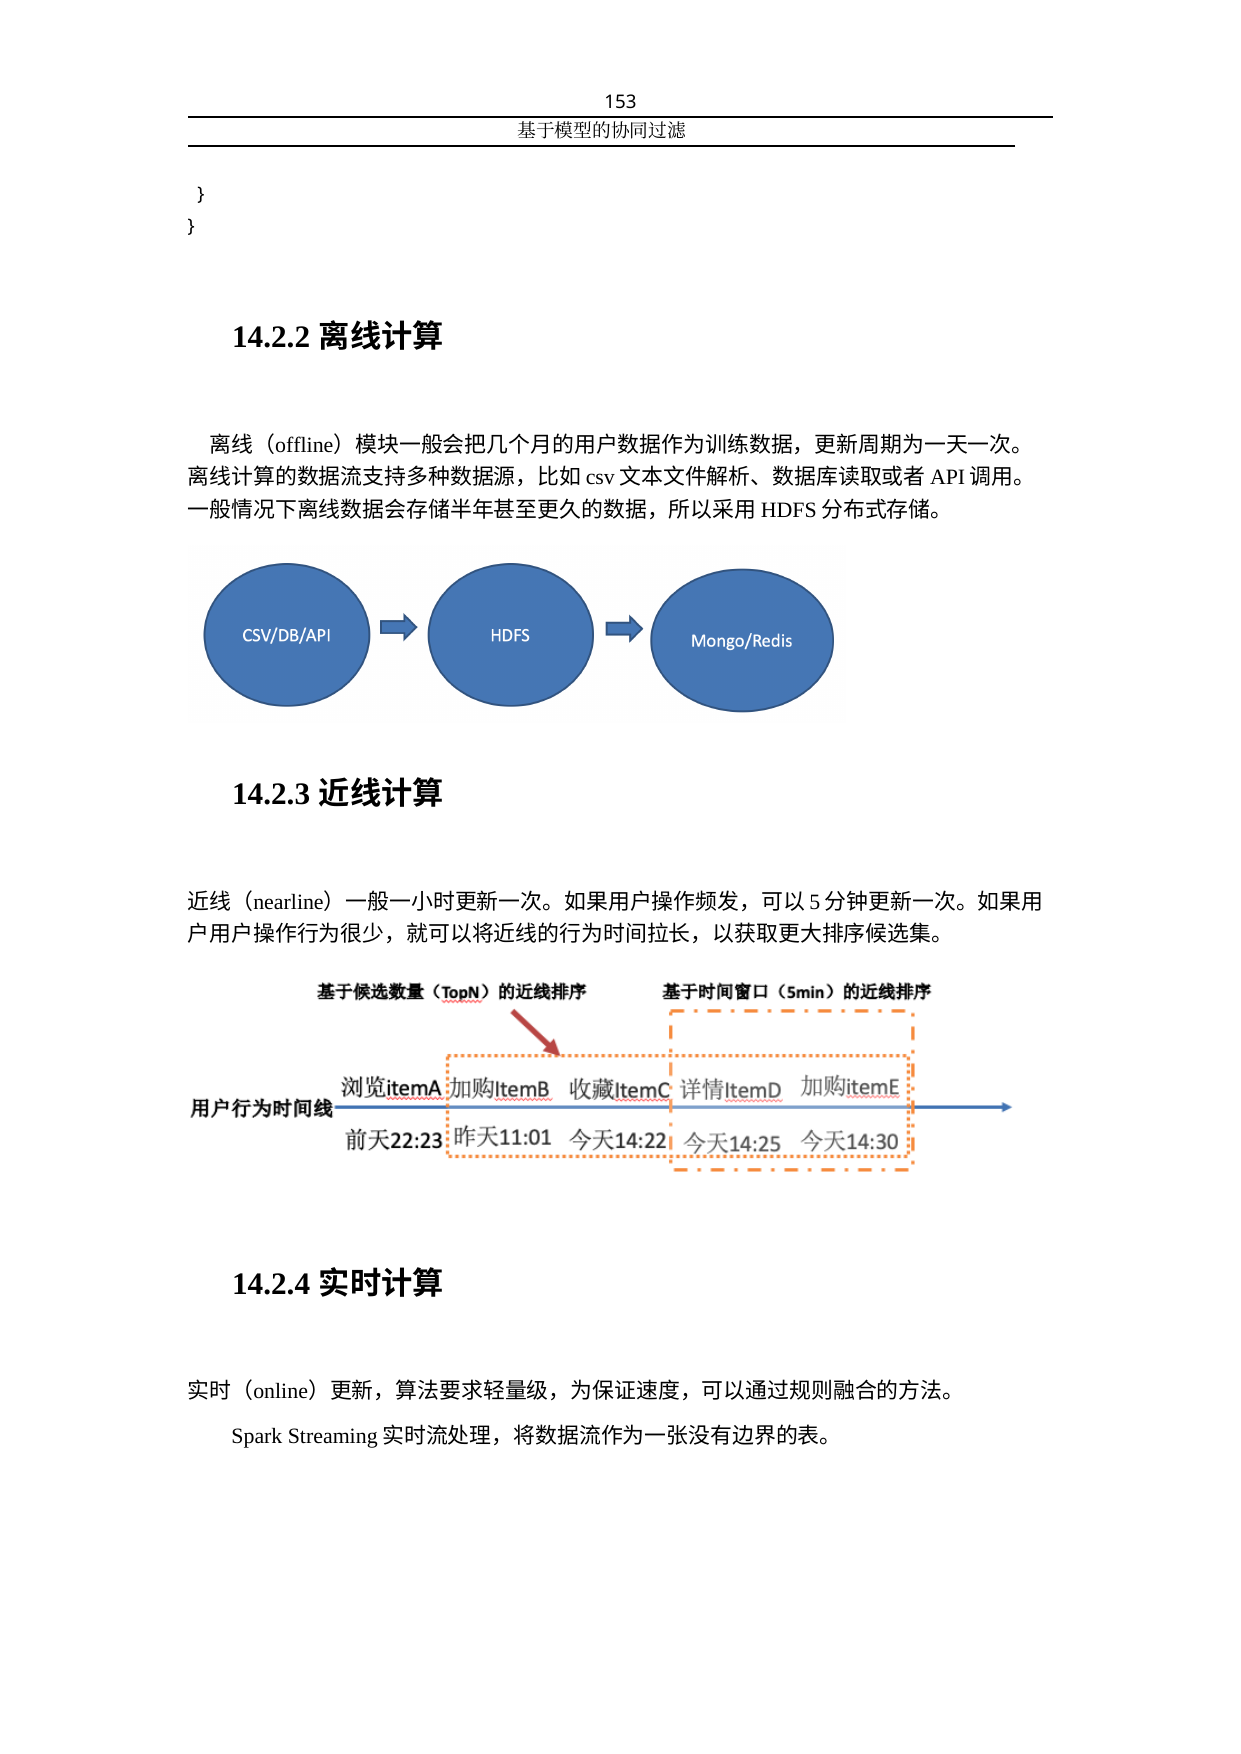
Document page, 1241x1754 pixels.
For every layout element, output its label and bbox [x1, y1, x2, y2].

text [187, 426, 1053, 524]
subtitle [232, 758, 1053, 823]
picture [187, 545, 846, 723]
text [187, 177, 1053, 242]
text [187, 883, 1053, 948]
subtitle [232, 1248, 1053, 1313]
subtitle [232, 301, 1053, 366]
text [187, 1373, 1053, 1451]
picture [187, 969, 1053, 1213]
